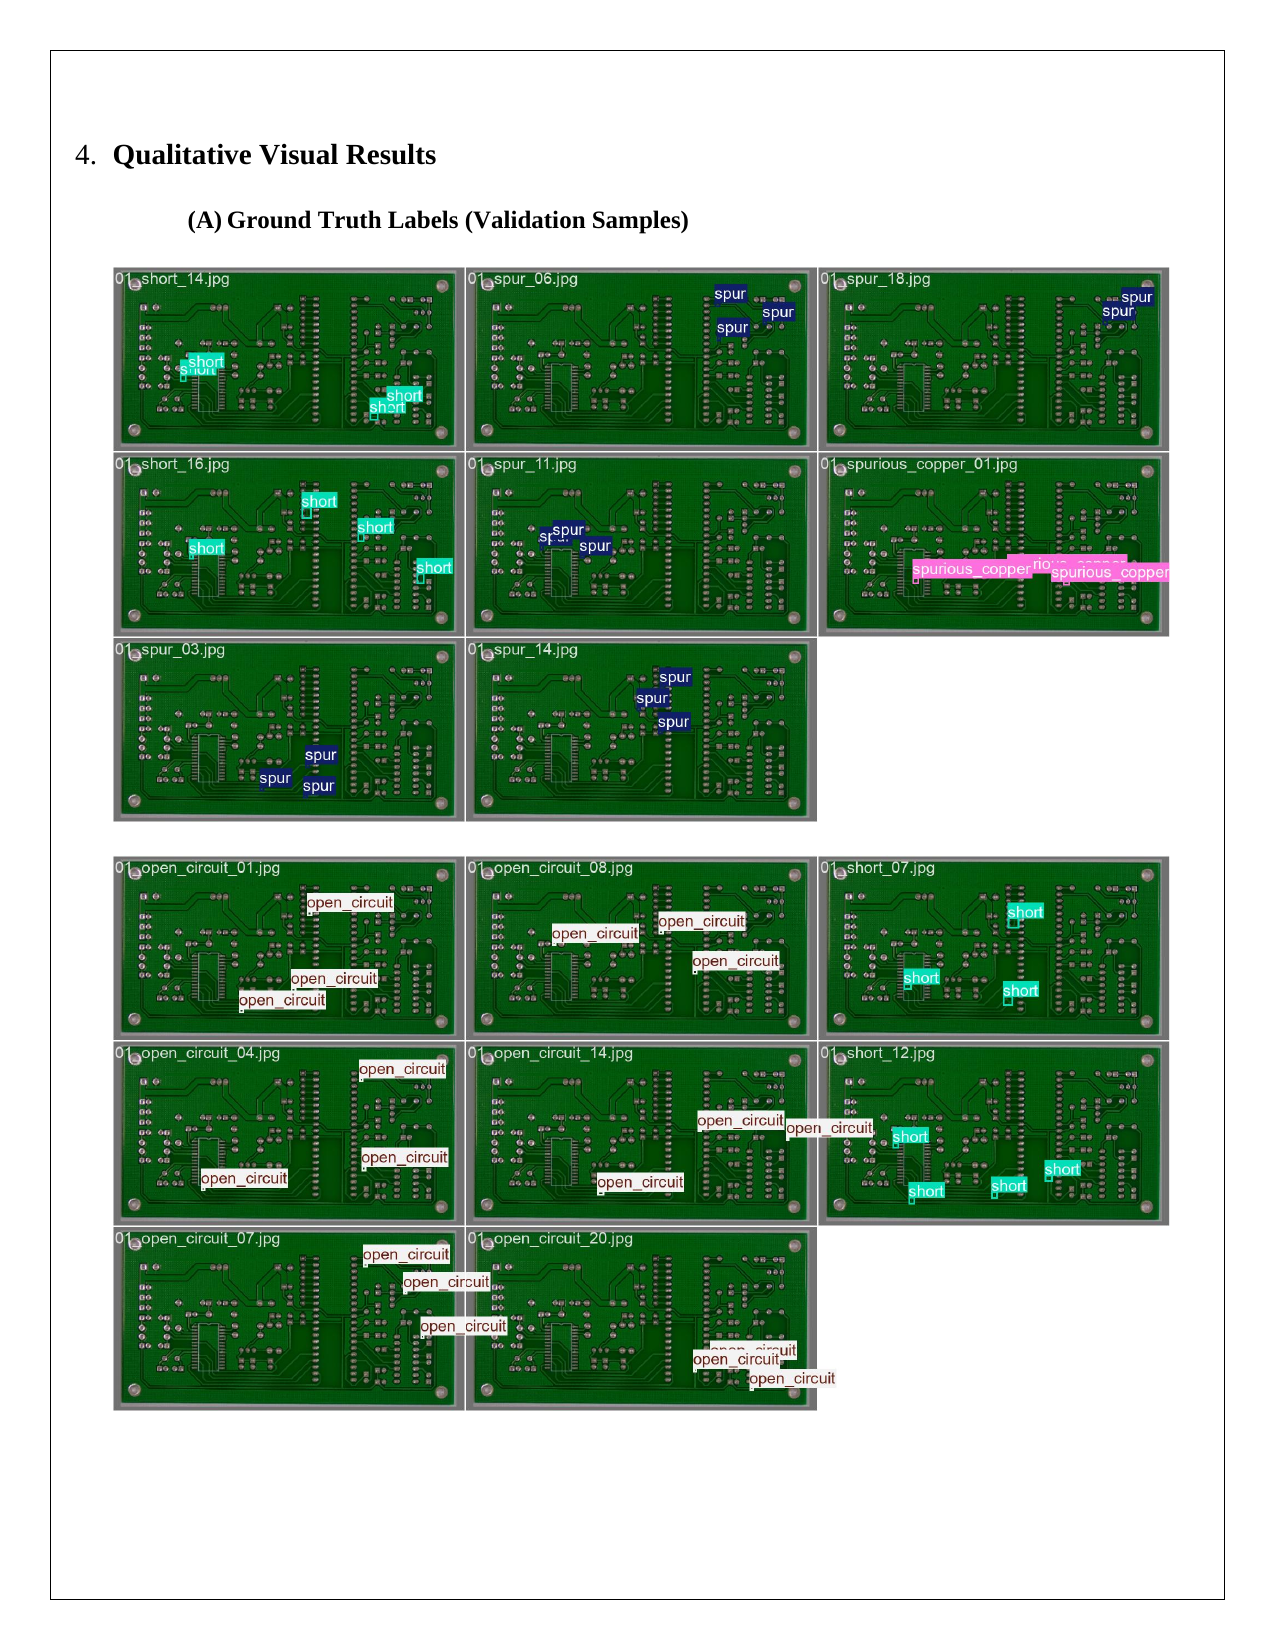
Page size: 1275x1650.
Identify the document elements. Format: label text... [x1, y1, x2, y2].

list Qualitative Visual Results [75, 743, 1200, 776]
picture [112, 75, 876, 647]
picture [112, 872, 1170, 1428]
list Ground Truth Labels (Validation Samples) [187, 810, 1200, 839]
